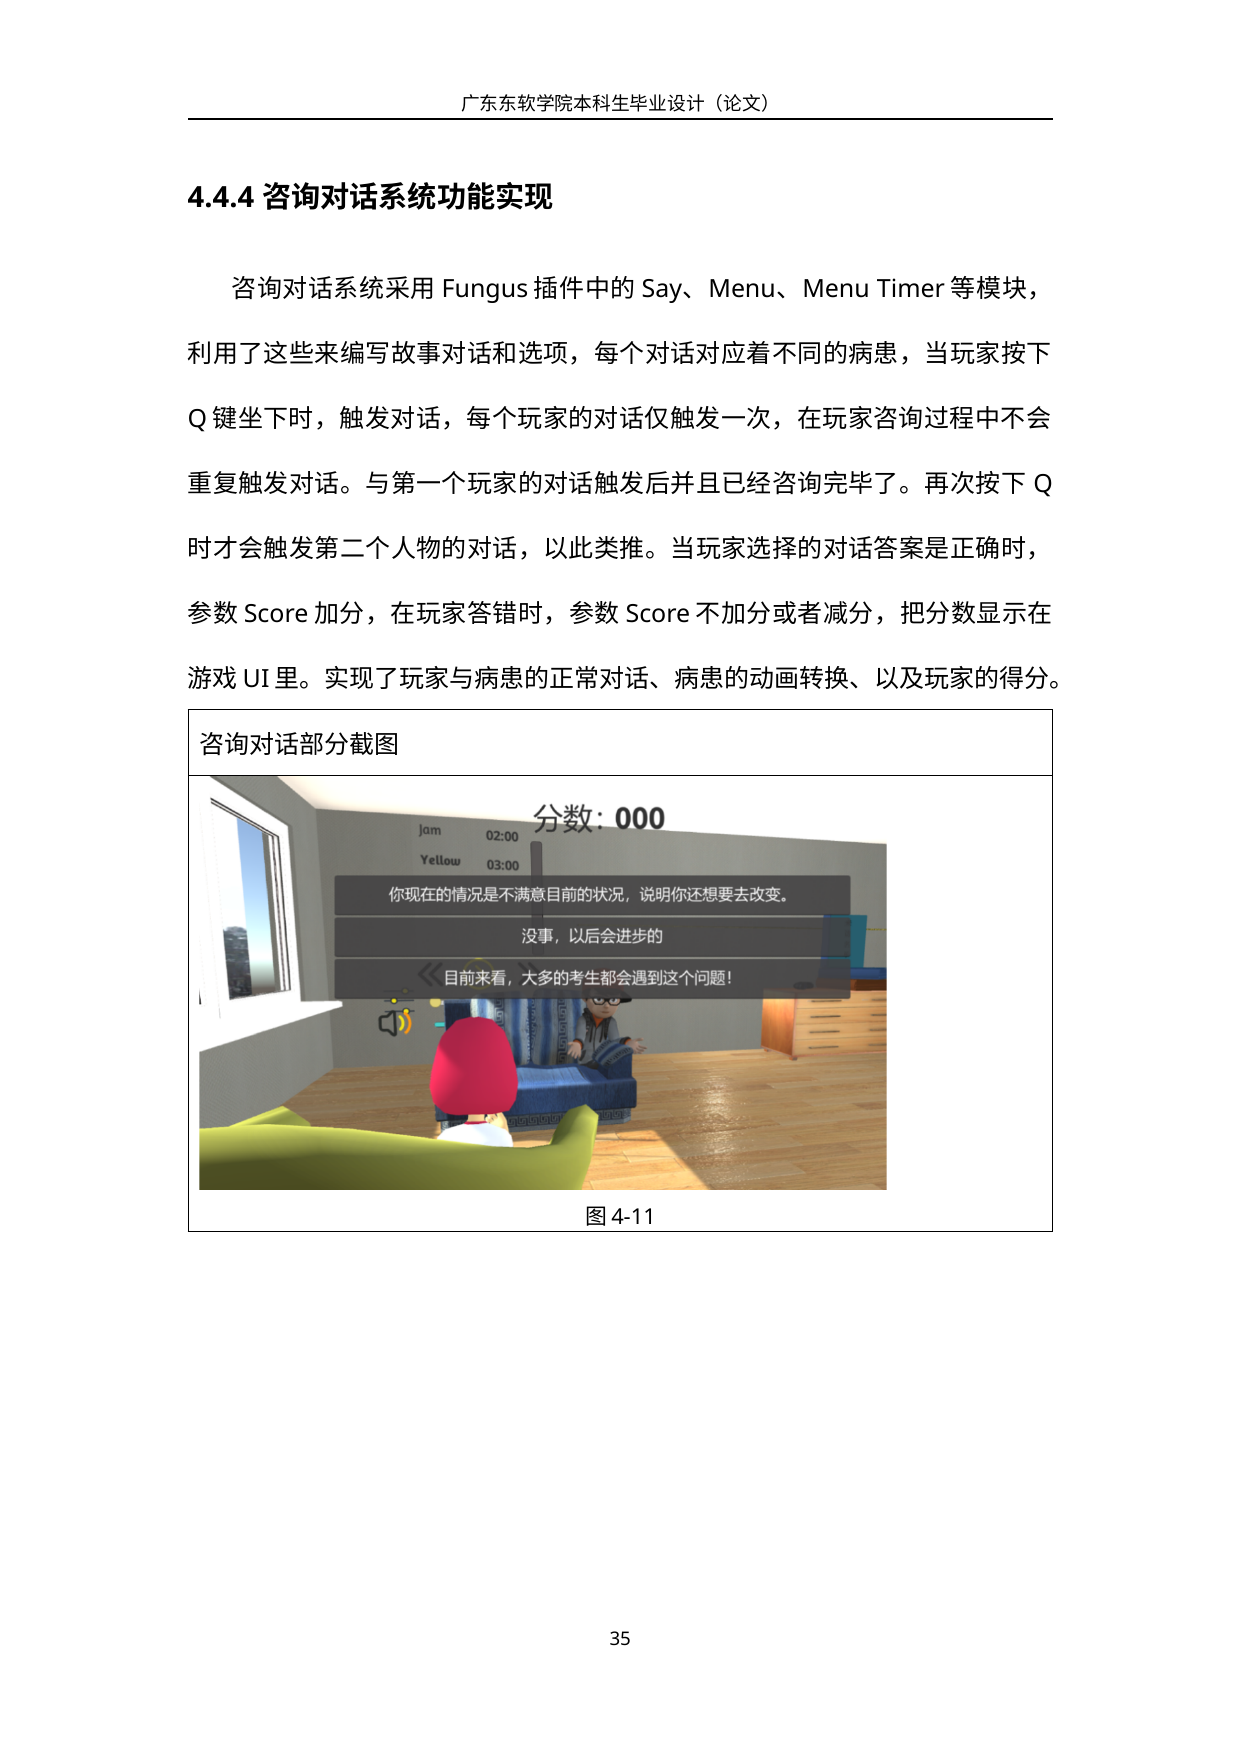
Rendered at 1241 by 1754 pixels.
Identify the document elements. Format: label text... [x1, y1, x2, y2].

subtitle 4.4.4 咨询对话系统功能实现 [187, 162, 1053, 227]
picture [199, 776, 887, 1190]
table_cell 图4-11 图4-12 图4-13 [189, 776, 1052, 1231]
table_header 咨询对话部分截图 [189, 710, 1052, 775]
text 咨询对话系统采用Fungus插件中的Say、Menu、Menu Timer等模块，利用了这些来编写故事对话和选项，每个对话对应着不同的病患，当玩家按下Q键坐下时，触发对话，每个玩家的对话仅触发一次，在玩家咨询过程中不会重复触发对话。与第一个玩家的对话触发后并且已经咨询完毕了。再次按下Q时才会触发第二个人物的对话，以此类推。当玩家选择的对话答案是正确时，参数Score加分，在玩家答错时，参数Score不加分或者减分，把分数显示在游戏UI里。实现了玩家与病患的正常对话、病患的动画转换、以及玩家的得分。 [187, 254, 1053, 709]
